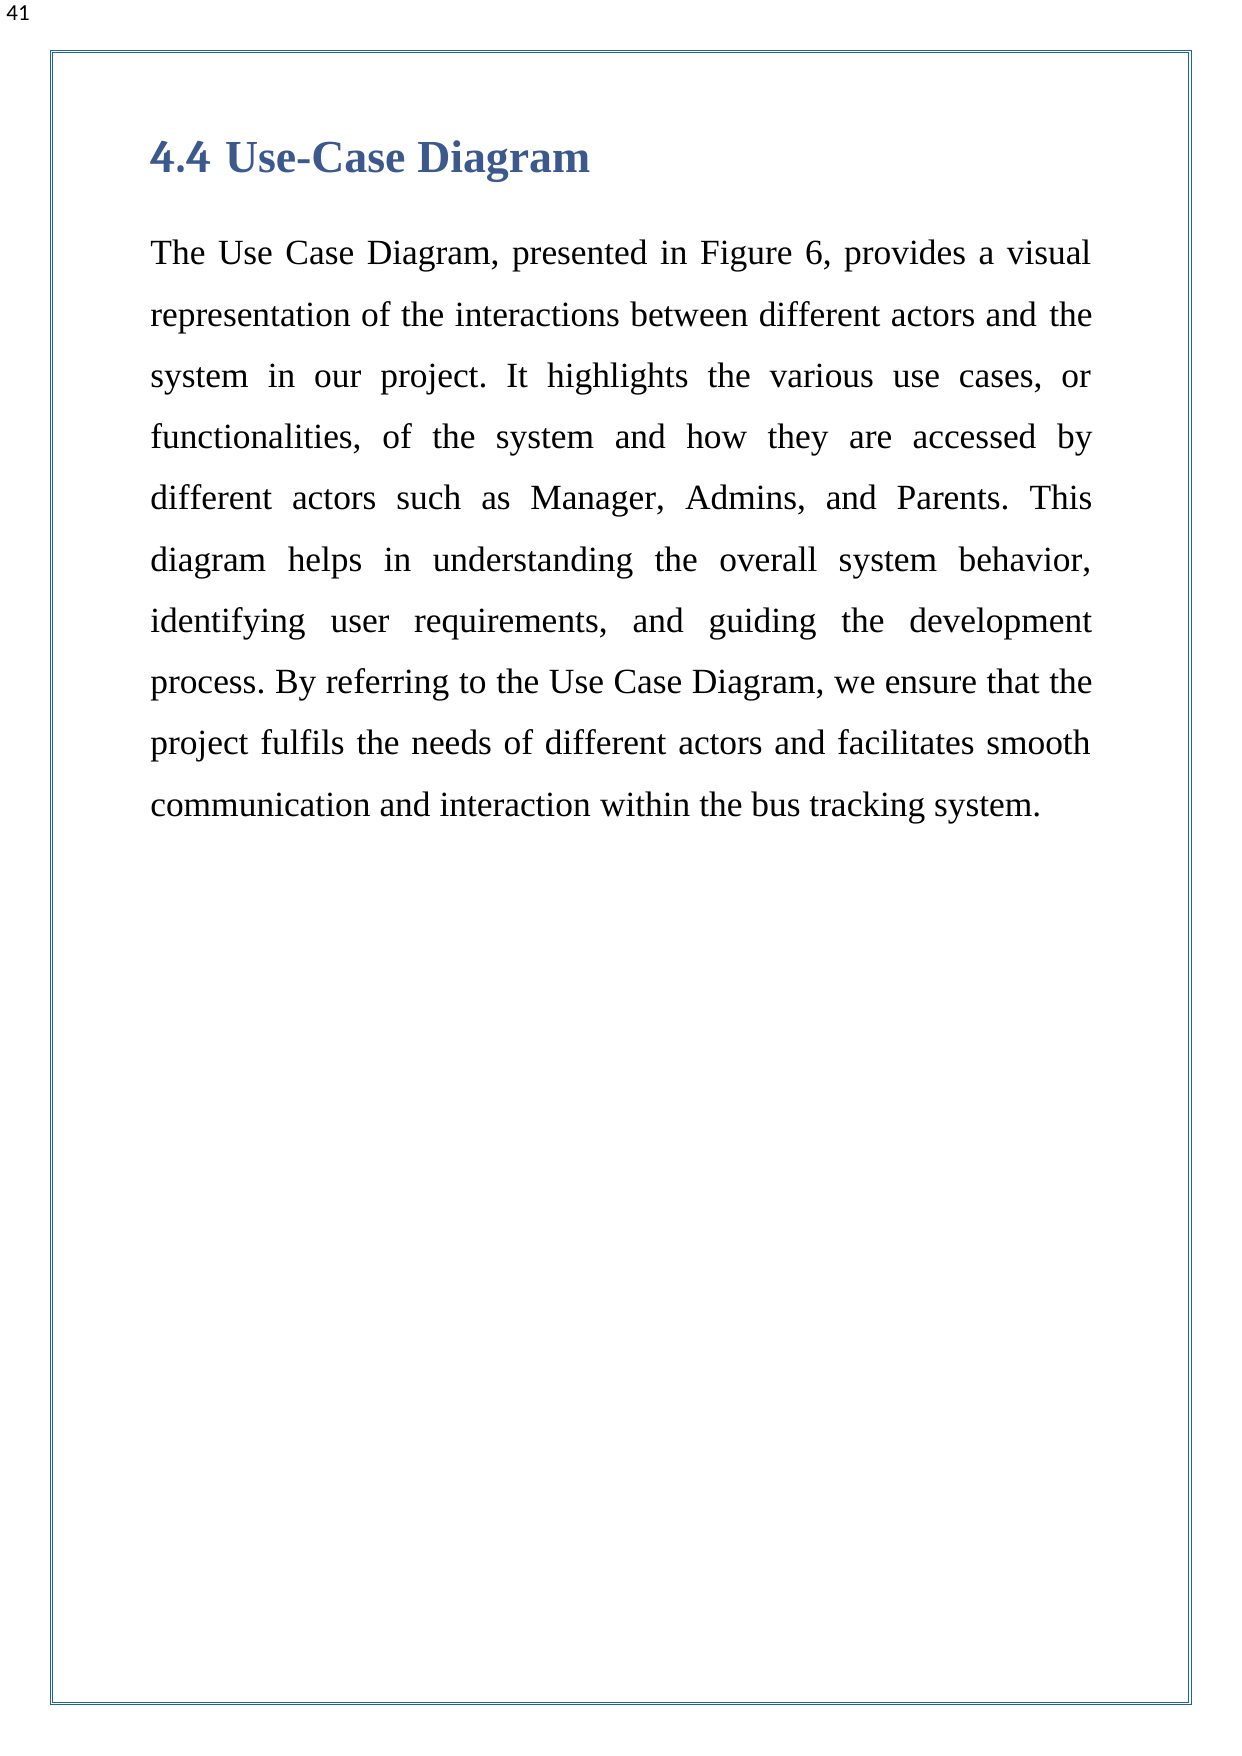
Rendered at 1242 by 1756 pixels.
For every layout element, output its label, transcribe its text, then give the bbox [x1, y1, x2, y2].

subtitle Use-Case Diagram [150, 129, 1187, 183]
text The Use Case Diagram, presented in Figure 6, provides a visual representation of the interactions between different actors and the system in our project. It highlights the various use cases, or functionalities, of the system and how they are accessed by different actors such as Manager, Admins, and Parents. This diagram helps in understanding the overall system behavior, identifying user requirements, and guiding the development process. By referring to the Use Case Diagram, we ensure that the project fulfils the needs of different actors and facilitates smooth communication and interaction within the bus tracking system. [150, 232, 1092, 824]
